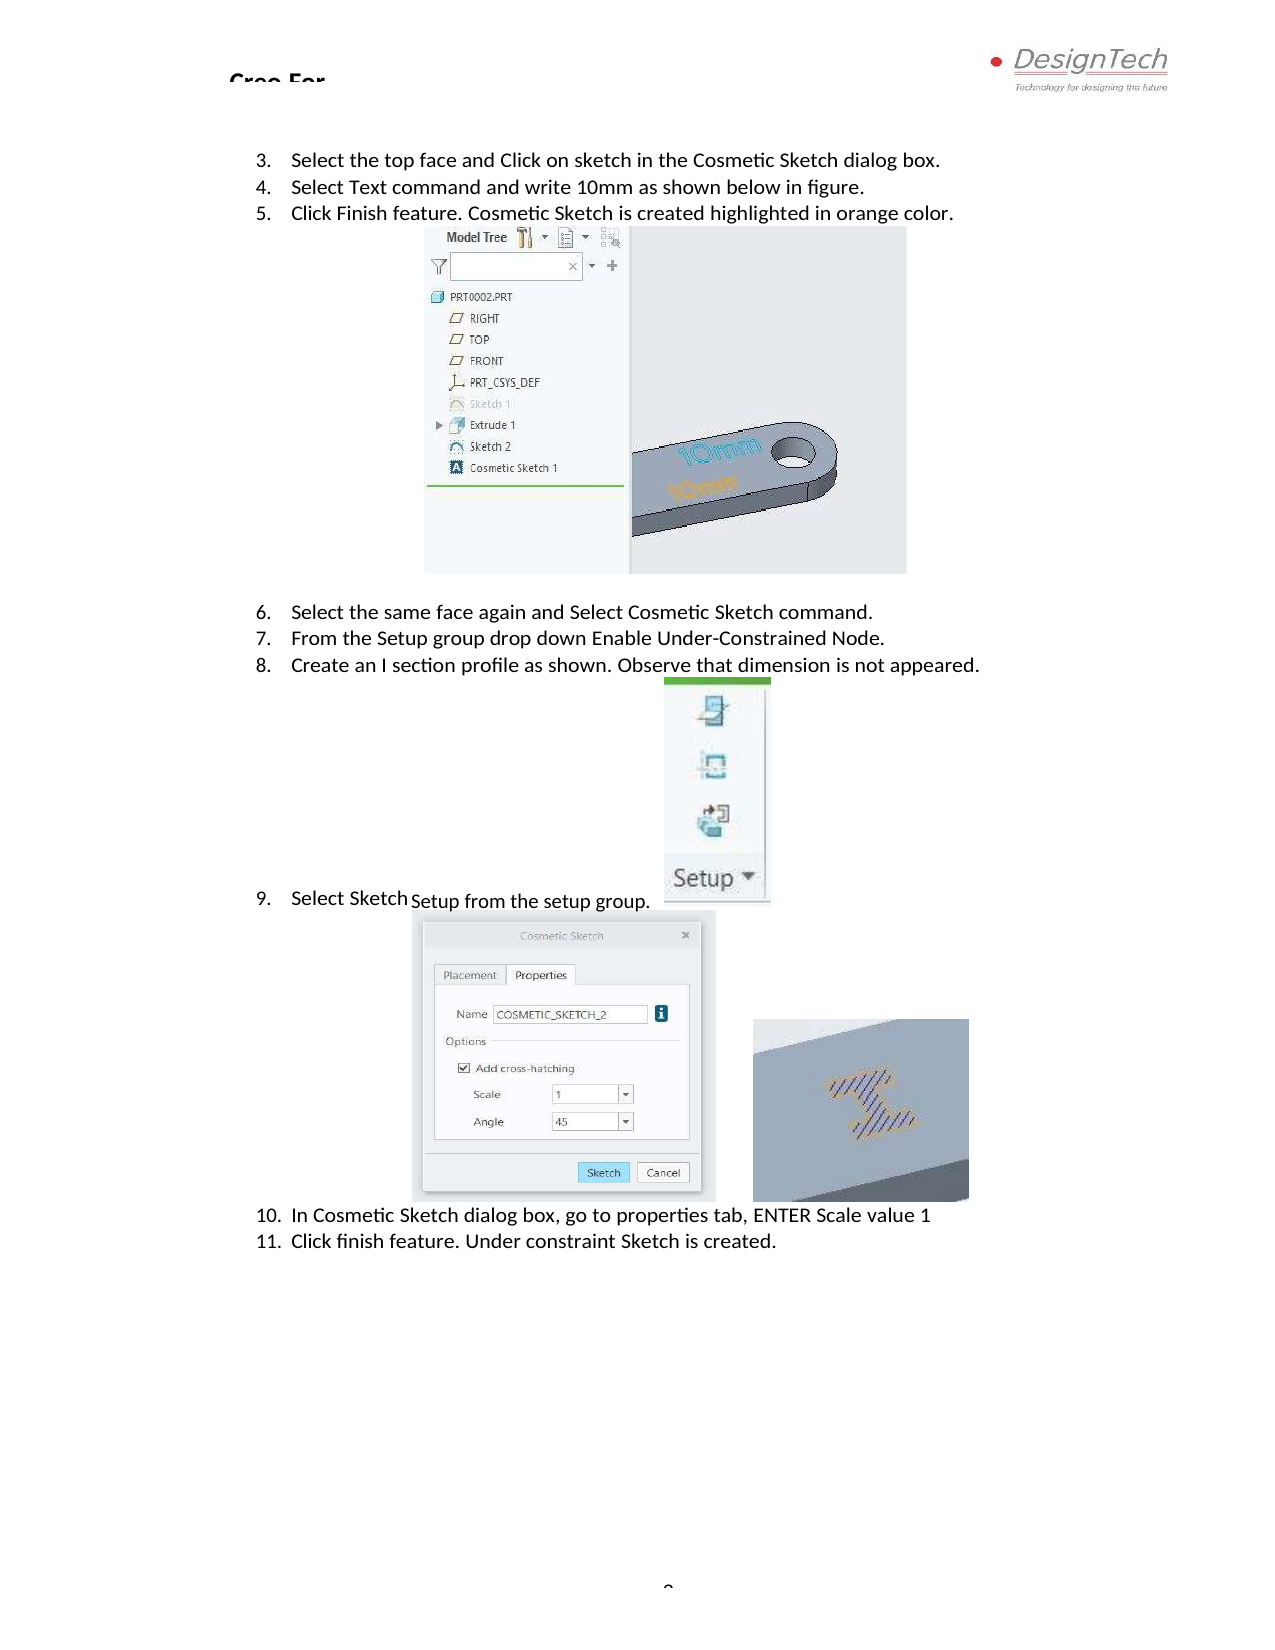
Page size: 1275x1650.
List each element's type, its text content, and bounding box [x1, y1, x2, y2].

picture [990, 47, 1168, 92]
list Select Text command and write 10mm as shown below in figure. [256, 174, 1231, 199]
list Select Sketch [256, 885, 1231, 910]
list Click finish feature. Under constraint Sketch is created. [256, 1229, 1231, 1254]
list Select the same face again and Select Cosmetic Sketch command. [256, 599, 1231, 625]
list From the Setup group drop down Enable Under-Constrained Node. [256, 626, 1231, 651]
list Create an I section profile as shown. Observe that dimension is not appeared. [256, 652, 1231, 677]
picture [412, 910, 716, 1202]
picture [423, 226, 907, 574]
picture [664, 677, 771, 885]
list Click Finish feature. Cosmetic Sketch is created highlighted in orange color. [256, 200, 1231, 226]
list Select the top face and Click on sketch in the Cosmetic Sketch dialog box. [256, 148, 1231, 173]
picture [753, 1019, 969, 1202]
list In Cosmetic Sketch dialog box, go to properties tab, ENTER Scale value 1 [256, 1202, 1231, 1228]
